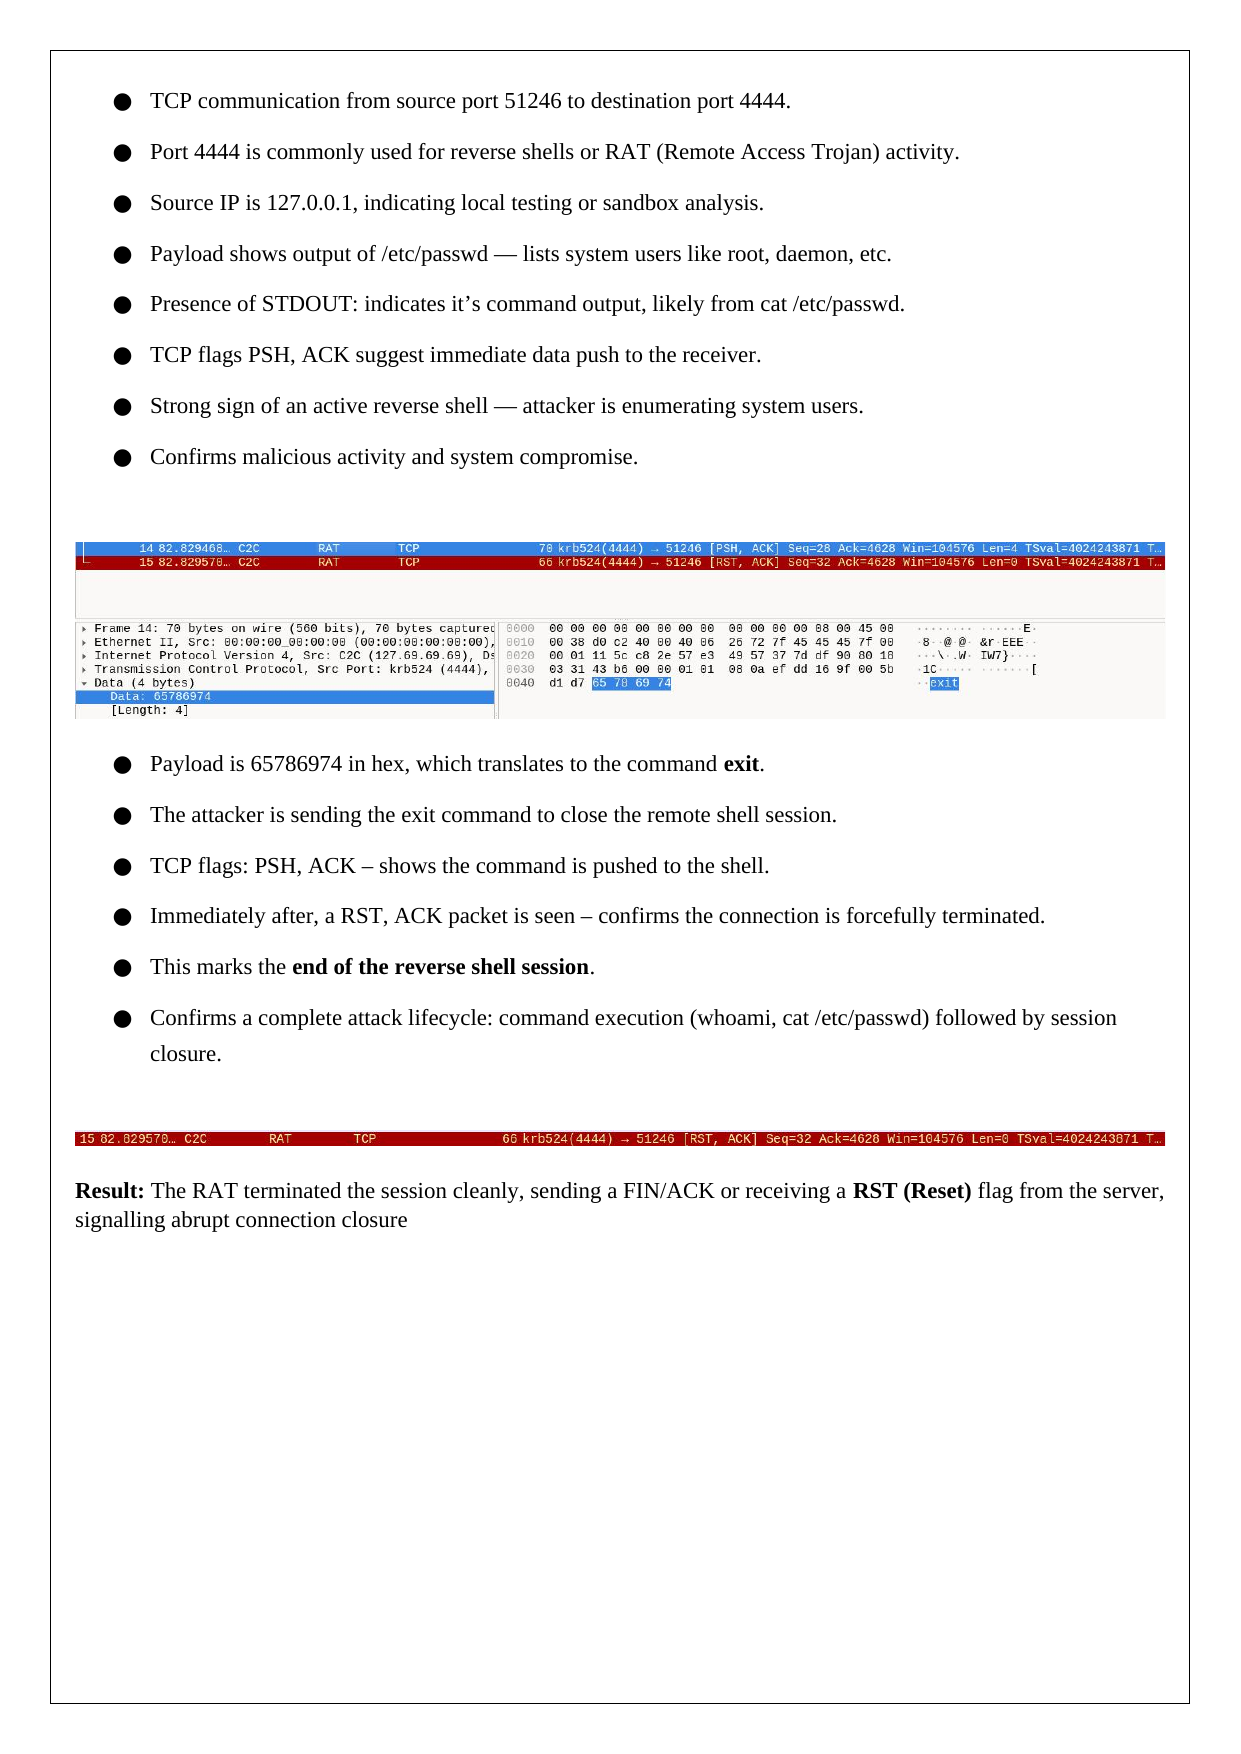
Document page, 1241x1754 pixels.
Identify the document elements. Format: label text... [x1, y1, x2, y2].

list Confirms malicious activity and system compromise. [112, 430, 1165, 477]
text Result: The RAT terminated the session cleanly, sending a FIN/ACK or receiving a RST (Reset) flag from the server, signalling abrupt connection closure [75, 1177, 1165, 1232]
list Source IP is 127.0.0.1, indicating local testing or sandbox analysis. [112, 176, 1165, 223]
list Port 4444 is commonly used for reverse shells or RAT (Remote Access Trojan) activity. [112, 126, 1165, 173]
list Presence of STDOUT: indicates it’s command output, likely from cat /etc/passwd. [112, 278, 1165, 325]
list Immediately after, a RST, ACK packet is seen – confirms the connection is forcefully terminated. [112, 890, 1165, 937]
list Confirms a complete attack lifecycle: command execution (whoami, cat /etc/passwd) followed by session closure. [112, 991, 1165, 1067]
list TCP flags: PSH, ACK – shows the command is pushed to the shell. [112, 839, 1165, 886]
list This marks the end of the reverse shell session. [112, 941, 1165, 987]
list TCP communication from source port 51246 to destination port 4444. [112, 75, 1165, 122]
picture [75, 1130, 1166, 1146]
list The attacker is sending the exit command to close the remote shell session. [112, 788, 1165, 835]
list Payload shows output of /etc/passwd — lists system users like root, daemon, etc. [112, 227, 1165, 274]
list Strong sign of an active reverse shell — attacker is enumerating system users. [112, 379, 1165, 426]
list Payload is 65786974 in hex, which translates to the command exit. [112, 738, 1165, 784]
list TCP flags PSH, ACK suggest immediate data push to the receiver. [112, 329, 1165, 376]
picture [75, 542, 1166, 719]
